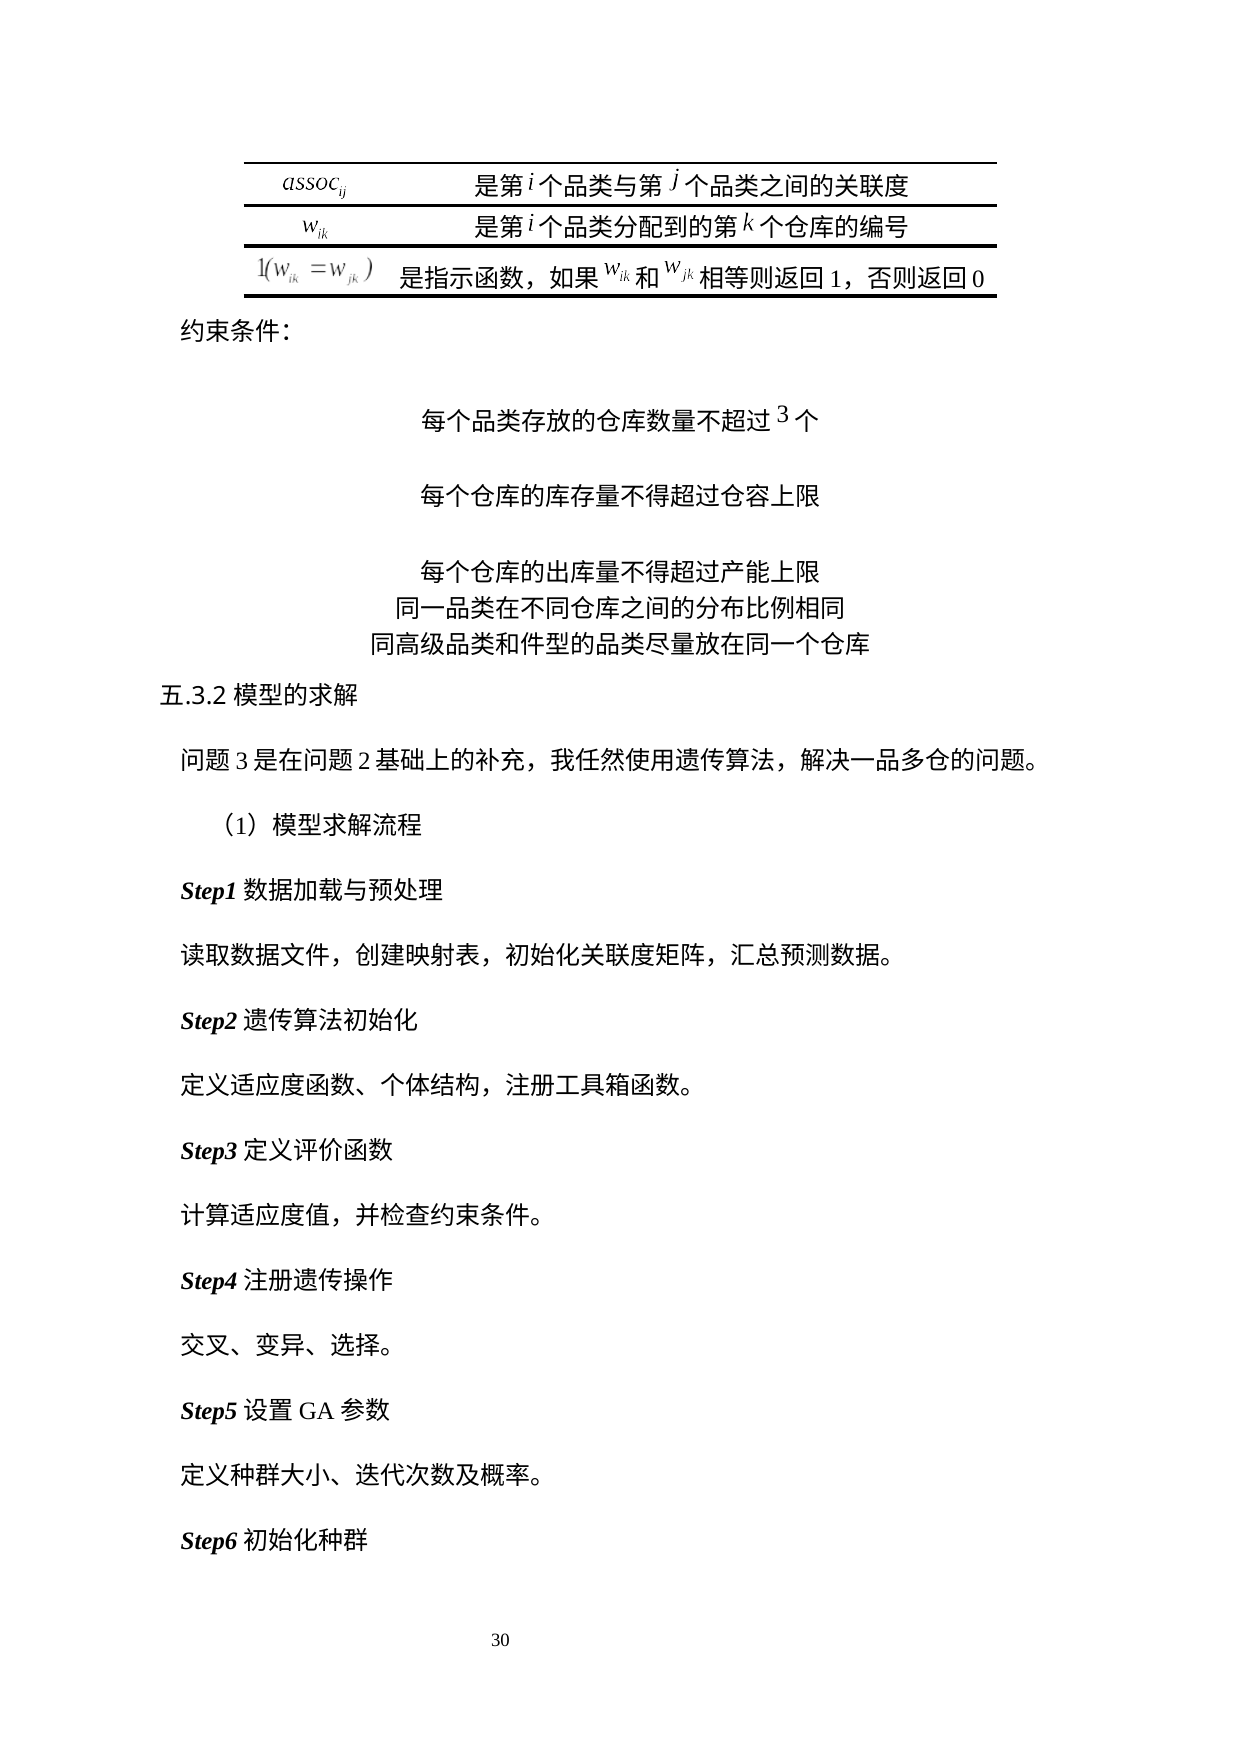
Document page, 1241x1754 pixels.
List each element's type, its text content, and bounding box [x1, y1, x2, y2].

table_cell 同一品类在不同仓库之间的分布比例相同 [359, 588, 881, 624]
text （1）模型求解流程 [159, 791, 1081, 856]
text Step1 数据加载与预处理 [159, 856, 1081, 921]
table_cell 是第个品类与第个品类之间的关联度 [387, 164, 997, 204]
text 计算适应度值，并检查约束条件。 [159, 1181, 1081, 1246]
table_cell [244, 207, 387, 244]
text 定义适应度函数、个体结构，注册工具箱函数。 [159, 1051, 1081, 1116]
text Step5 设置GA参数 [159, 1376, 1081, 1441]
table_cell 每个仓库的出库量不得超过产能上限 [359, 513, 881, 588]
text 交叉、变异、选择。 [159, 1311, 1081, 1376]
text Step3 定义评价函数 [159, 1116, 1081, 1181]
text 读取数据文件，创建映射表，初始化关联度矩阵，汇总预测数据。 [159, 921, 1081, 986]
table_header 每个品类存放的仓库数量不超过3个 [359, 363, 881, 438]
table_cell 是指示函数，如果和相等则返回1，否则返回0 [387, 248, 997, 294]
table_cell [244, 248, 387, 294]
text Step4 注册遗传操作 [159, 1246, 1081, 1311]
text 定义种群大小、迭代次数及概率。 [159, 1441, 1081, 1506]
text Step2 遗传算法初始化 [159, 986, 1081, 1051]
table_cell 是第个品类分配到的第个仓库的编号 [387, 207, 997, 244]
table_cell [244, 164, 387, 204]
table_cell 每个仓库的库存量不得超过仓容上限 [359, 438, 881, 513]
subtitle 模型的求解 [159, 661, 1081, 726]
text 问题3是在问题2基础上的补充，我任然使用遗传算法，解决一品多仓的问题。 [159, 726, 1081, 791]
table_cell 同高级品类和件型的品类尽量放在同一个仓库 [359, 625, 881, 661]
text 约束条件： [159, 297, 1081, 362]
text Step6 初始化种群 [159, 1506, 1081, 1571]
